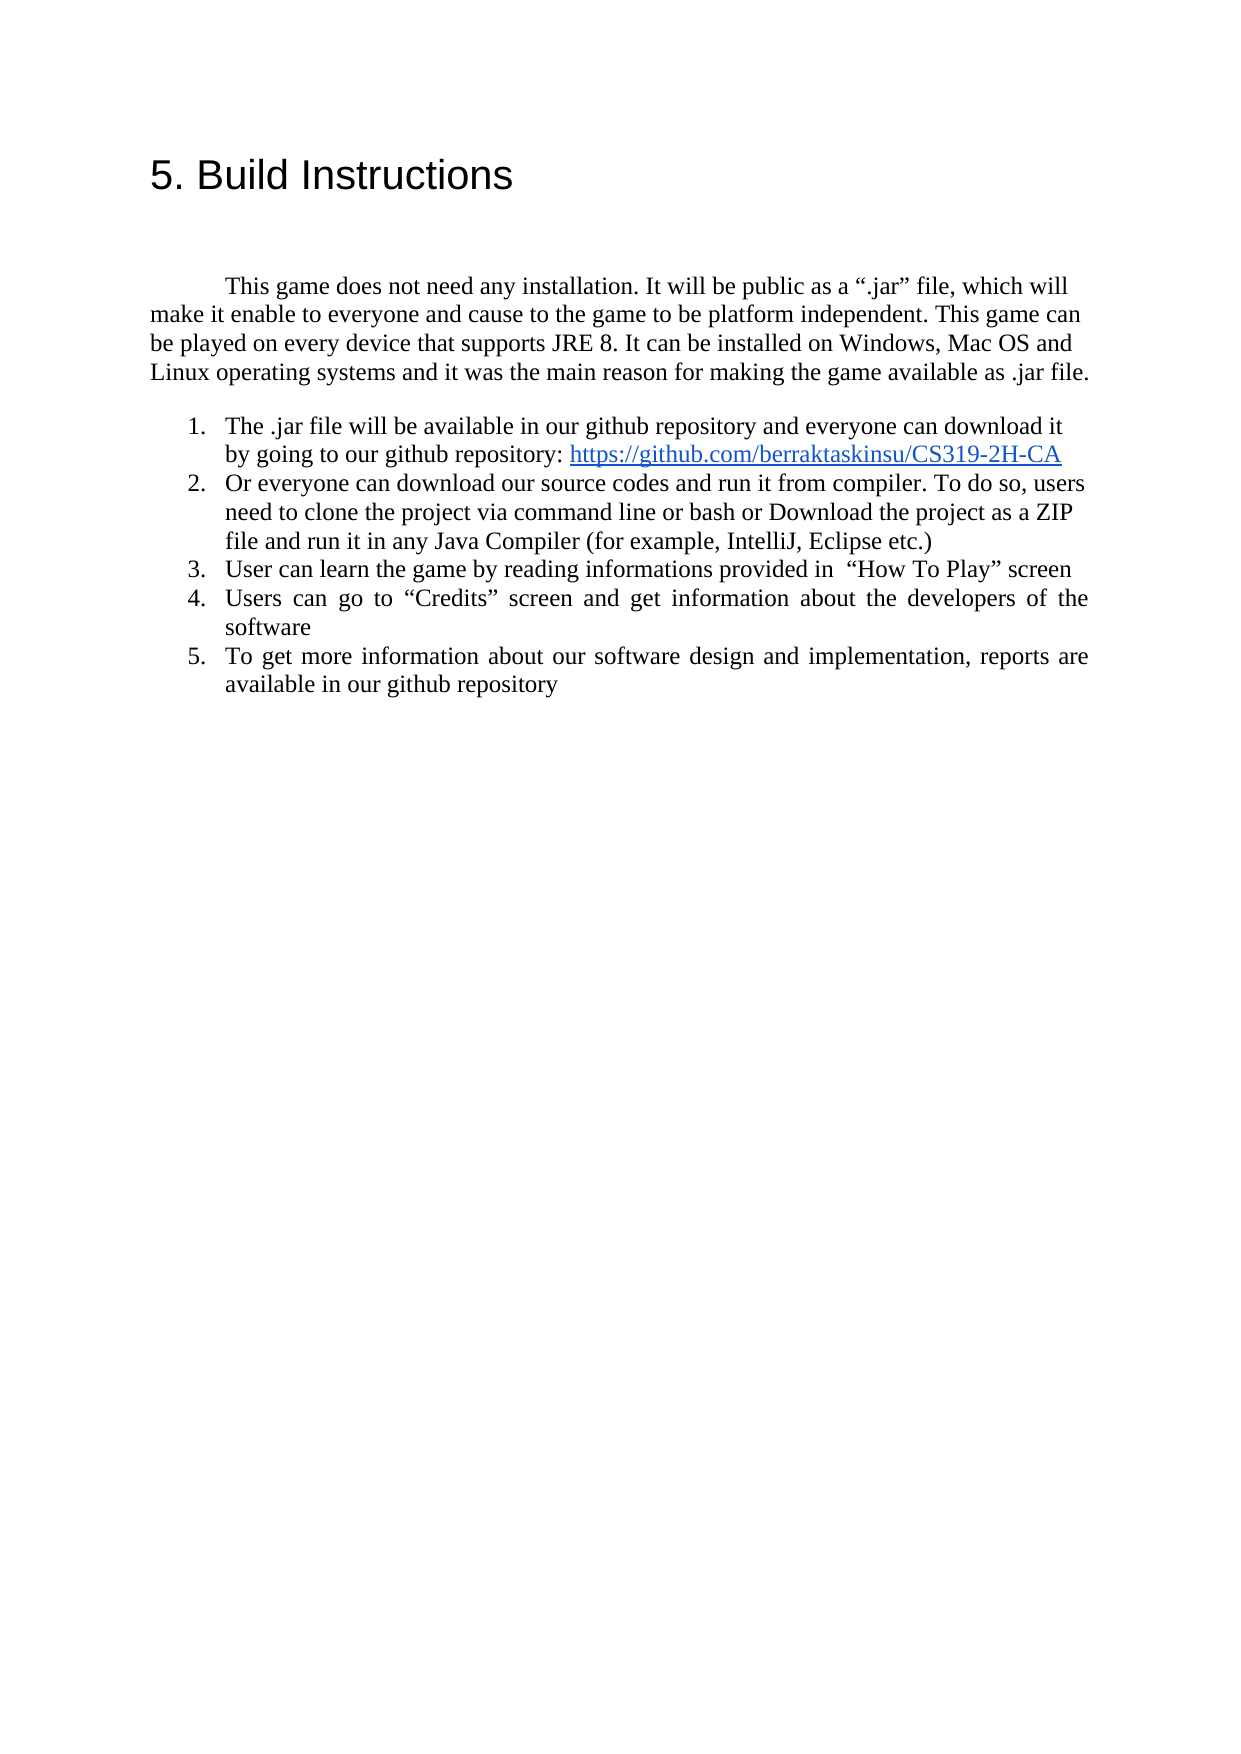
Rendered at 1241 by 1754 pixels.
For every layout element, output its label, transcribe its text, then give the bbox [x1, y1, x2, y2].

list Users can go to “Credits” screen and get information about the developers of the software [187, 583, 1090, 641]
subtitle 5. Build Instructions [150, 150, 1090, 198]
list Or everyone can download our source codes and run it from compiler. To do so, users need to clone the project via command line or bash or Download the project as a ZIP file and run it in any Java Compiler (for example, IntelliJ, Eclipse etc.) [187, 468, 1090, 554]
list User can learn the game by reading informations provided in “How To Play” screen [187, 554, 1090, 583]
list To get more information about our software design and implementation, reports are available in our github repository [187, 641, 1090, 698]
list The .jar file will be available in our github repository and everyone can download it by going to our github repository: https://github.com/berraktaskinsu/CS319-2H-CA [187, 411, 1090, 468]
text This game does not need any installation. It will be public as a “.jar” file, which will make it enable to everyone and cause to the game to be platform independent. This game can be played on every device that supports JRE 8. It can be installed on Windows, Mac OS and Linux operating systems and it was the main reason for making the game available as .jar file. [150, 271, 1090, 386]
